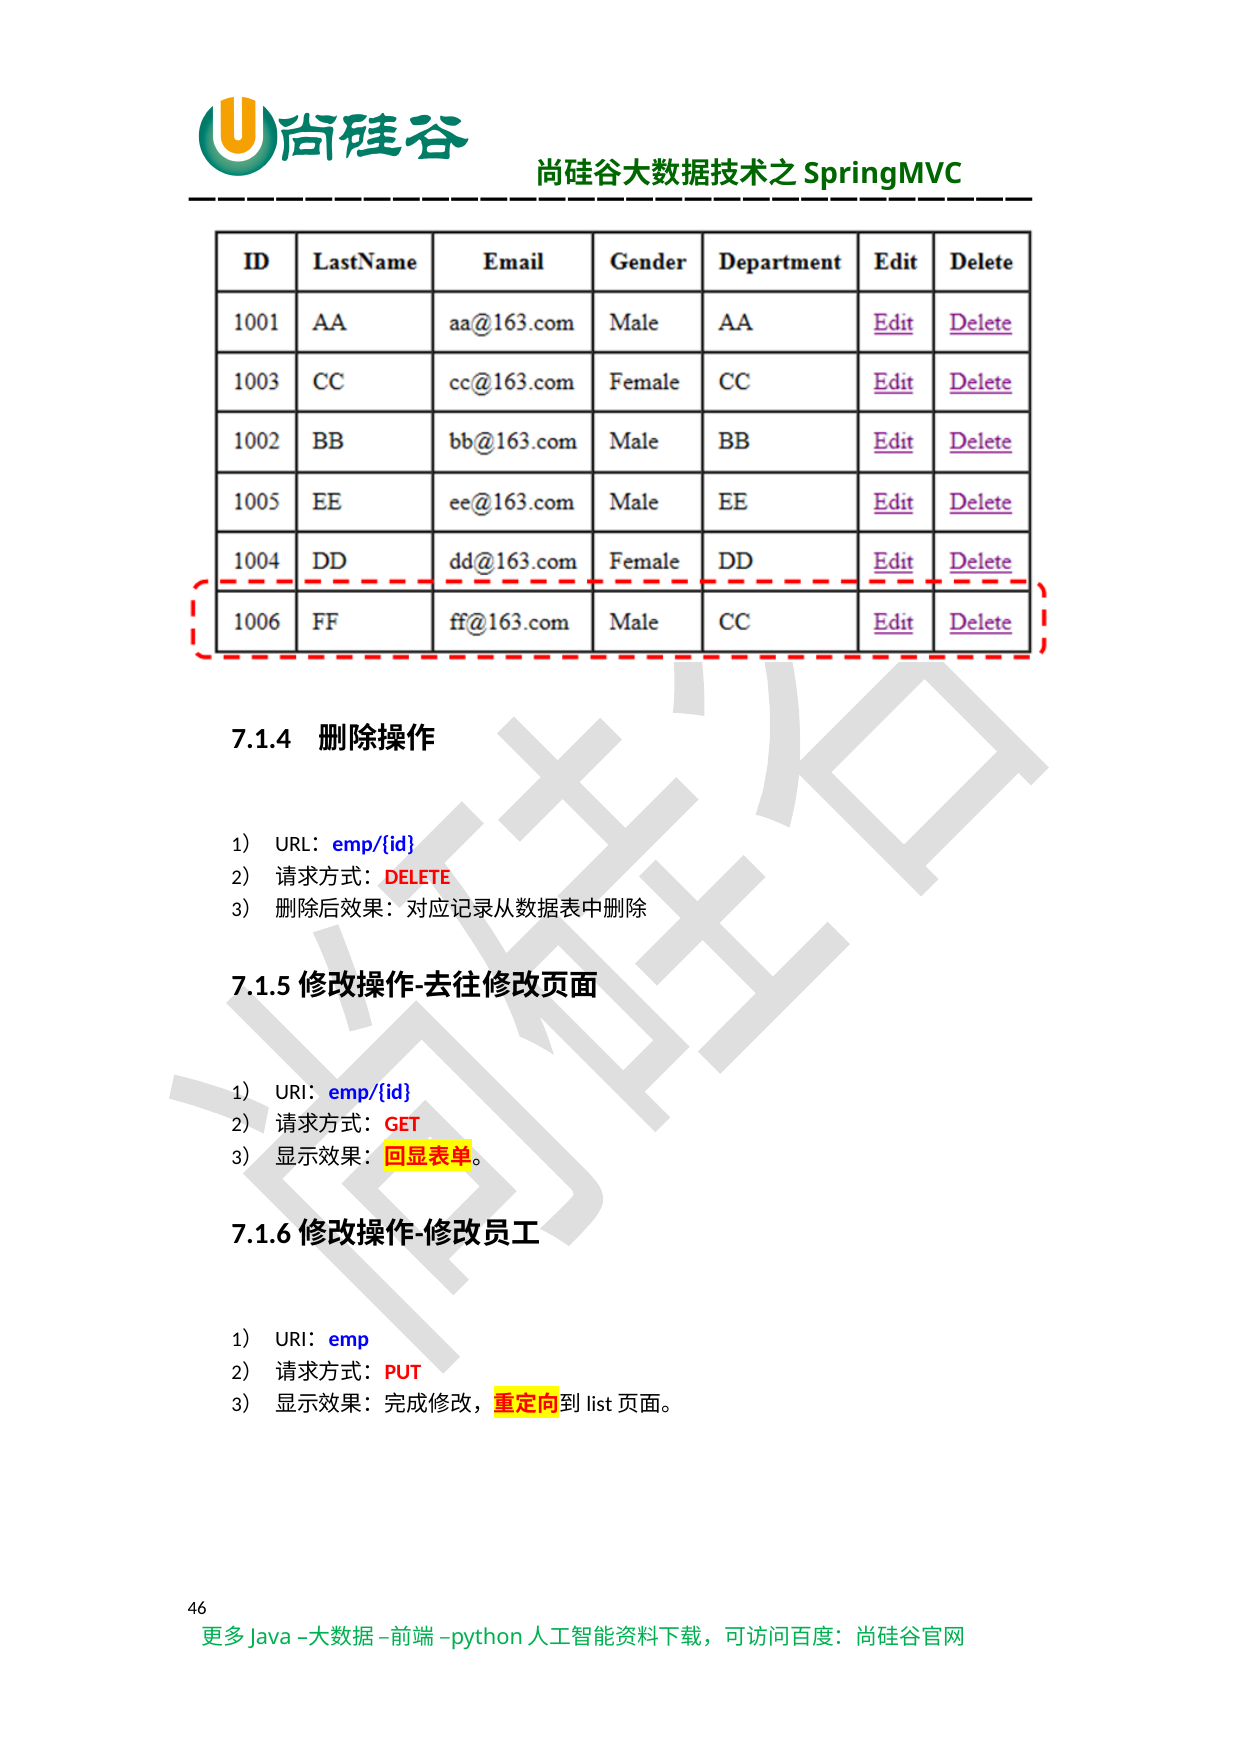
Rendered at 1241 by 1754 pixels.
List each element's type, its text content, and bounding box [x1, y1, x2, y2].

list 删除后效果：对应记录从数据表中删除 [231, 891, 1053, 923]
list 请求方式：GET [231, 1106, 1053, 1138]
list 请求方式：PUT [231, 1353, 1053, 1386]
list URL：emp/{id} [231, 826, 1053, 858]
subtitle 7.1.4 删除操作 [187, 703, 1053, 768]
list 显示效果：完成修改，重定向到 list 页面。 [231, 1386, 494, 1418]
picture [187, 220, 1049, 662]
list 请求方式：DELETE [231, 858, 1053, 891]
subtitle 7.1.5 修改操作-去往修改页面 [187, 951, 1053, 1016]
list URI：emp/{id} [231, 1073, 1053, 1106]
picture [187, 88, 476, 184]
list URI：emp [231, 1321, 1053, 1353]
list 显示效果：回显表单。 [231, 1138, 1053, 1171]
subtitle 7.1.6 修改操作-修改员工 [187, 1198, 1053, 1263]
list 显示效果：完成修改，重定向到 list 页面。 [559, 1386, 1053, 1418]
